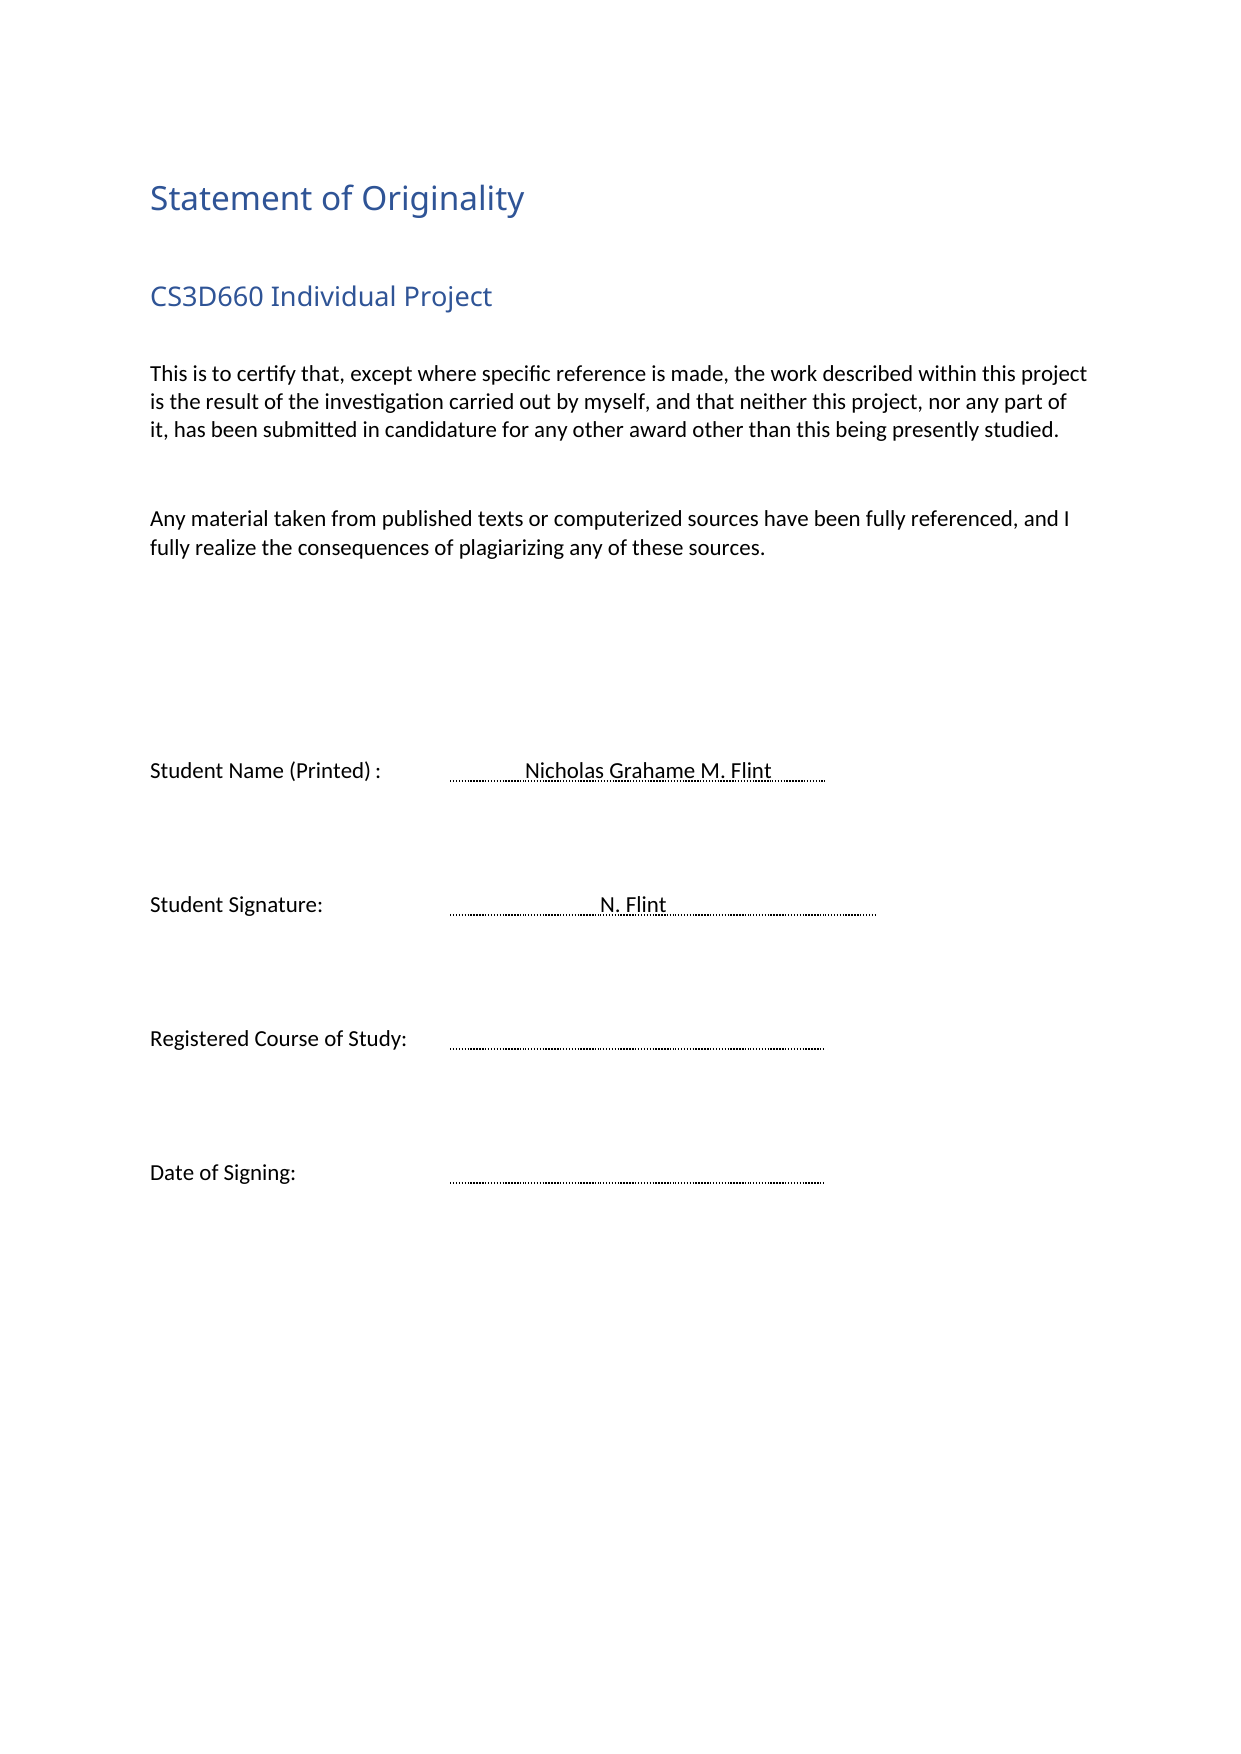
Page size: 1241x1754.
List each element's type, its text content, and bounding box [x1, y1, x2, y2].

text Date of Signing: [150, 1158, 1090, 1186]
text Student Signature: N. Flint [150, 890, 1090, 918]
text Registered Course of Study: [150, 1024, 1090, 1052]
text Any material taken from published texts or computerized sources have been fully referenced, and I fully realize the consequences of plagiarizing any of these sources. [150, 504, 1090, 561]
subtitle CS3D660 Individual Project [150, 278, 1090, 314]
text Student Name (Printed) : Nicholas Grahame M. Flint [150, 756, 1090, 784]
text This is to certify that, except where specific reference is made, the work described within this project is the result of the investigation carried out by myself, and that neither this project, nor any part of it, has been submitted in candidature for any other award other than this being presently studied. [150, 359, 1090, 443]
subtitle Statement of Originality [150, 175, 1090, 220]
